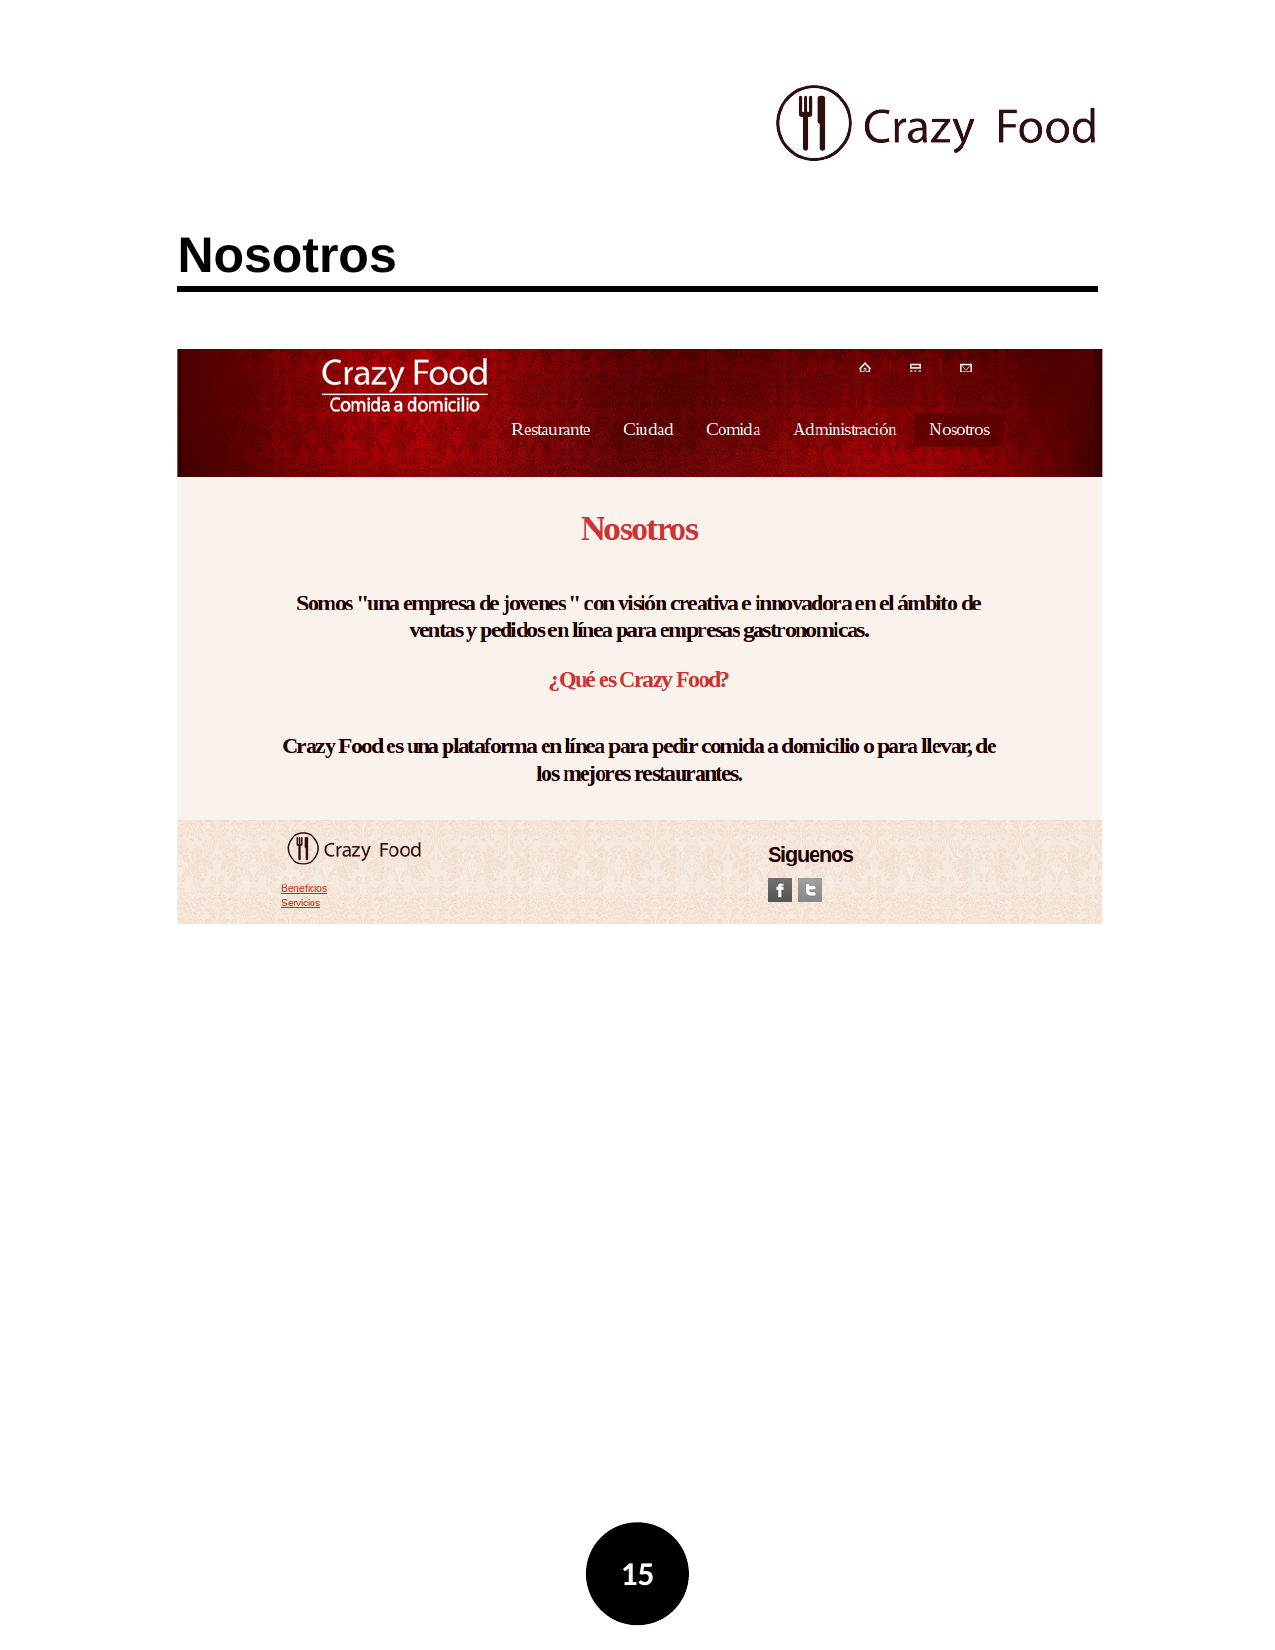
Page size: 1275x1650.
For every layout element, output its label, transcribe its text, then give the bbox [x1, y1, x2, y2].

picture [177, 349, 1103, 924]
picture [761, 73, 1098, 173]
subtitle Nosotros [177, 226, 1098, 286]
